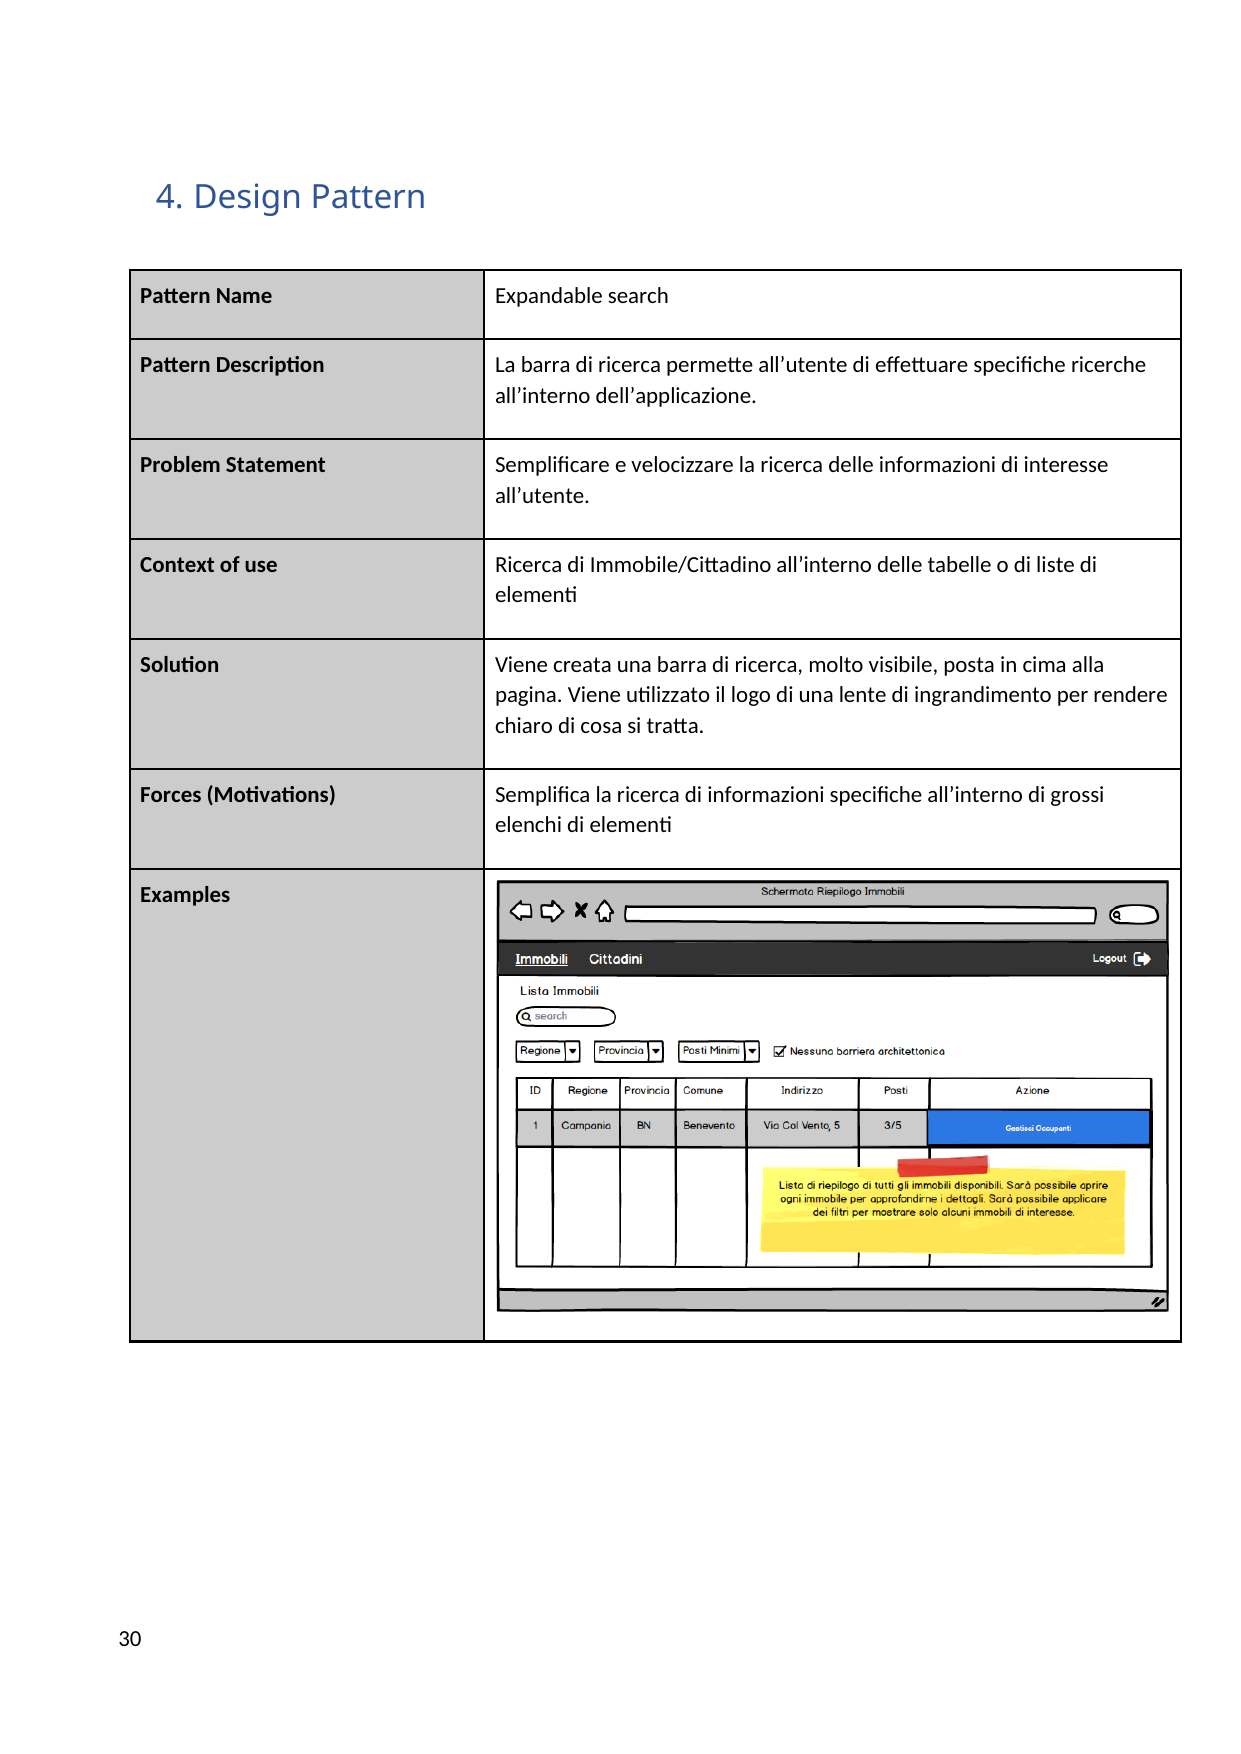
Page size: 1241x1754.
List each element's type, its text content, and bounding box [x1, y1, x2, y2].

table_cell Context of use [131, 540, 483, 638]
table_cell Ricerca di Immobile/Cittadino all’interno delle tabelle o di liste di elementi [485, 540, 1180, 638]
table_cell Forces (Motivations) [131, 770, 483, 868]
table_header Pattern Name [131, 271, 483, 338]
subtitle Design Pattern [156, 173, 1122, 218]
table_cell Solution [131, 640, 483, 768]
table_cell Viene creata una barra di ricerca, molto visibile, posta in cima alla pagina. Viene utilizzato il logo di una lente di ingrandimento per rendere chiaro di cosa si tratta. [485, 640, 1180, 768]
table_cell Problem Statement [131, 440, 483, 538]
table_cell Pattern Description [131, 340, 483, 438]
table_cell La barra di ricerca permette all’utente di effettuare specifiche ricerche all’interno dell’applicazione. [485, 340, 1180, 438]
table_cell Semplifica la ricerca di informazioni specifiche all’interno di grossi elenchi di elementi [485, 770, 1180, 868]
picture [496, 880, 1169, 1312]
table_cell [485, 870, 1180, 1340]
table_cell Semplificare e velocizzare la ricerca delle informazioni di interesse all’utente. [485, 440, 1180, 538]
table_header Expandable search [485, 271, 1180, 338]
table_cell Examples [131, 870, 483, 1340]
